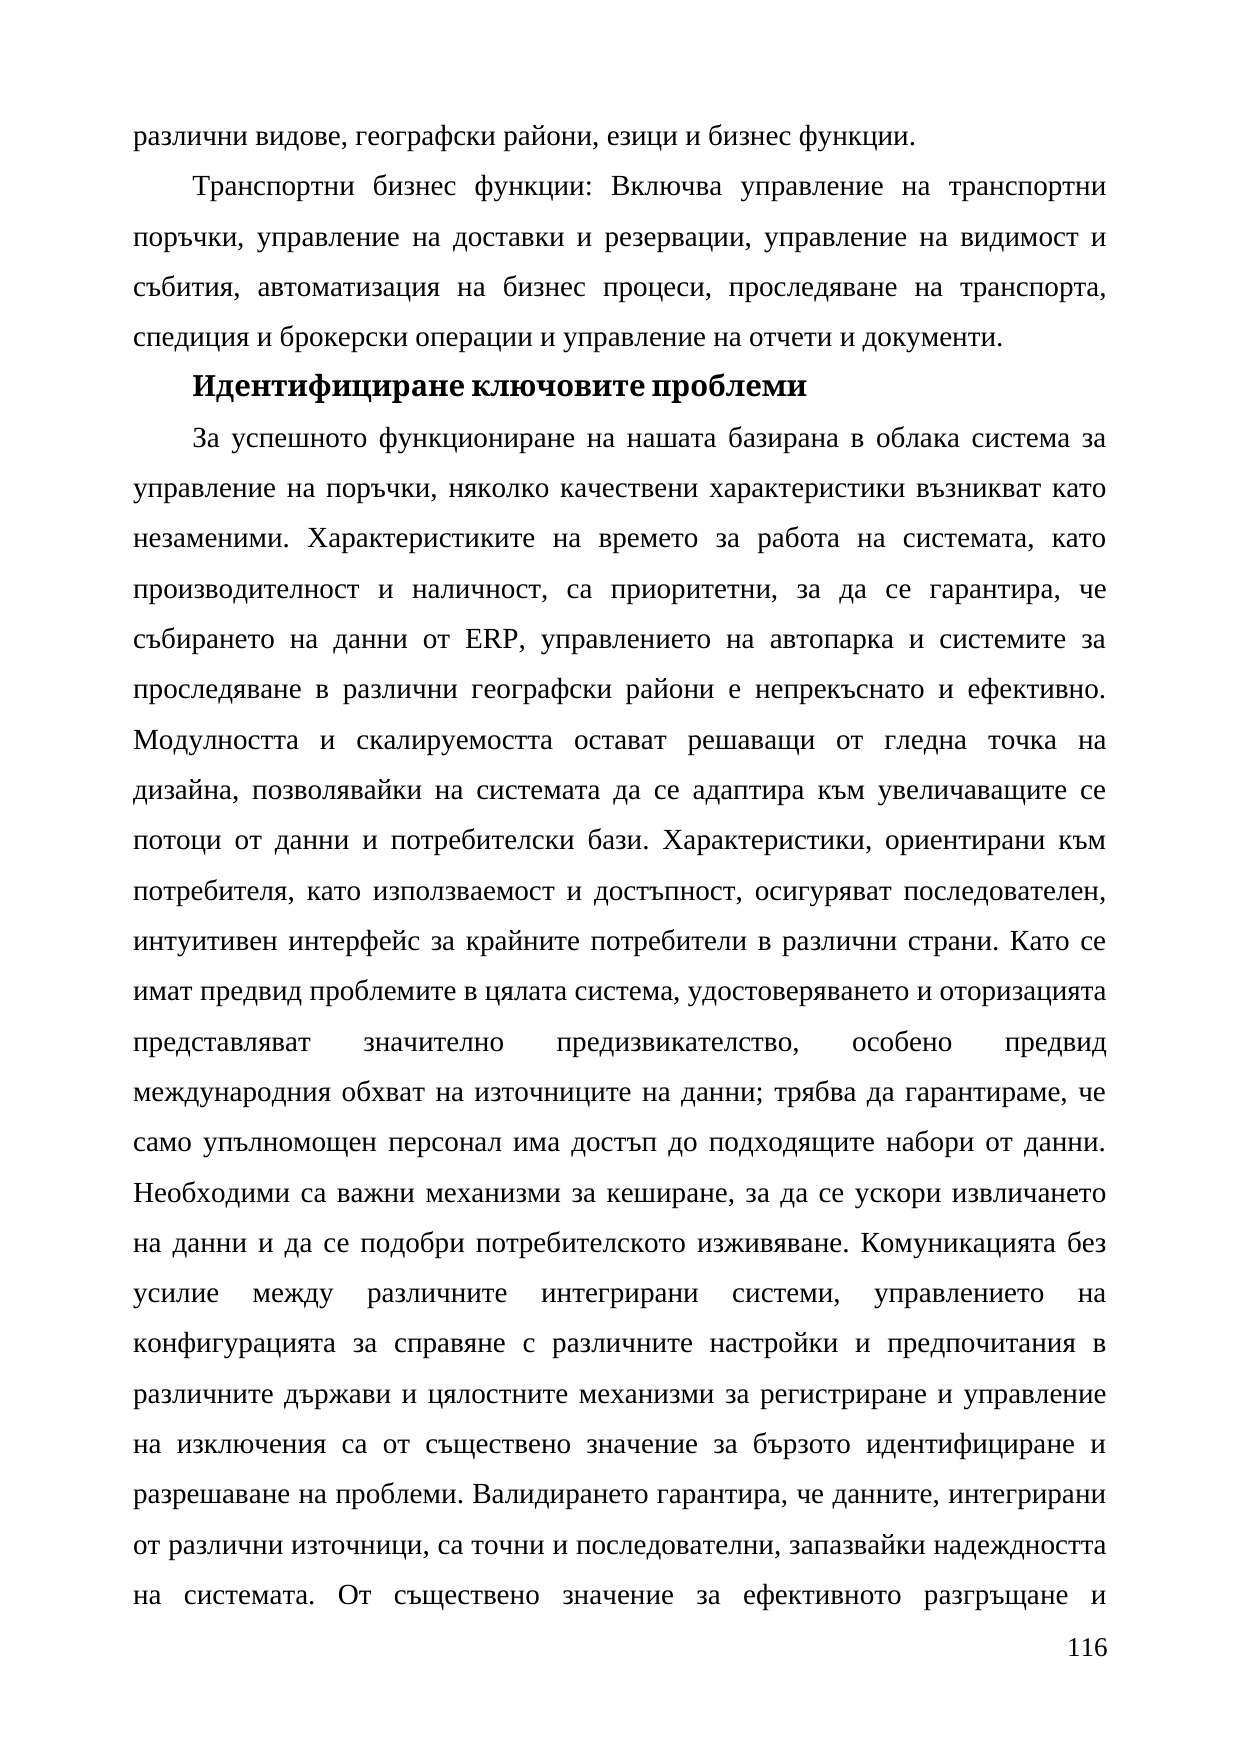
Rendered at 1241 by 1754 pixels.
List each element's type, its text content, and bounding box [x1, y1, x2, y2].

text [133, 420, 1107, 1611]
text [133, 118, 1107, 152]
text Идентифициране ключовите проблеми [133, 370, 1107, 403]
text Транспортни бизнес функции: Включва управление на транспортни поръчки, управление на доставки и резервации, управление на видимост и събития, автоматизация на бизнес процеси, проследяване на транспорта, спедиция и брокерски операции и управление на отчети и документи. [133, 168, 1107, 353]
